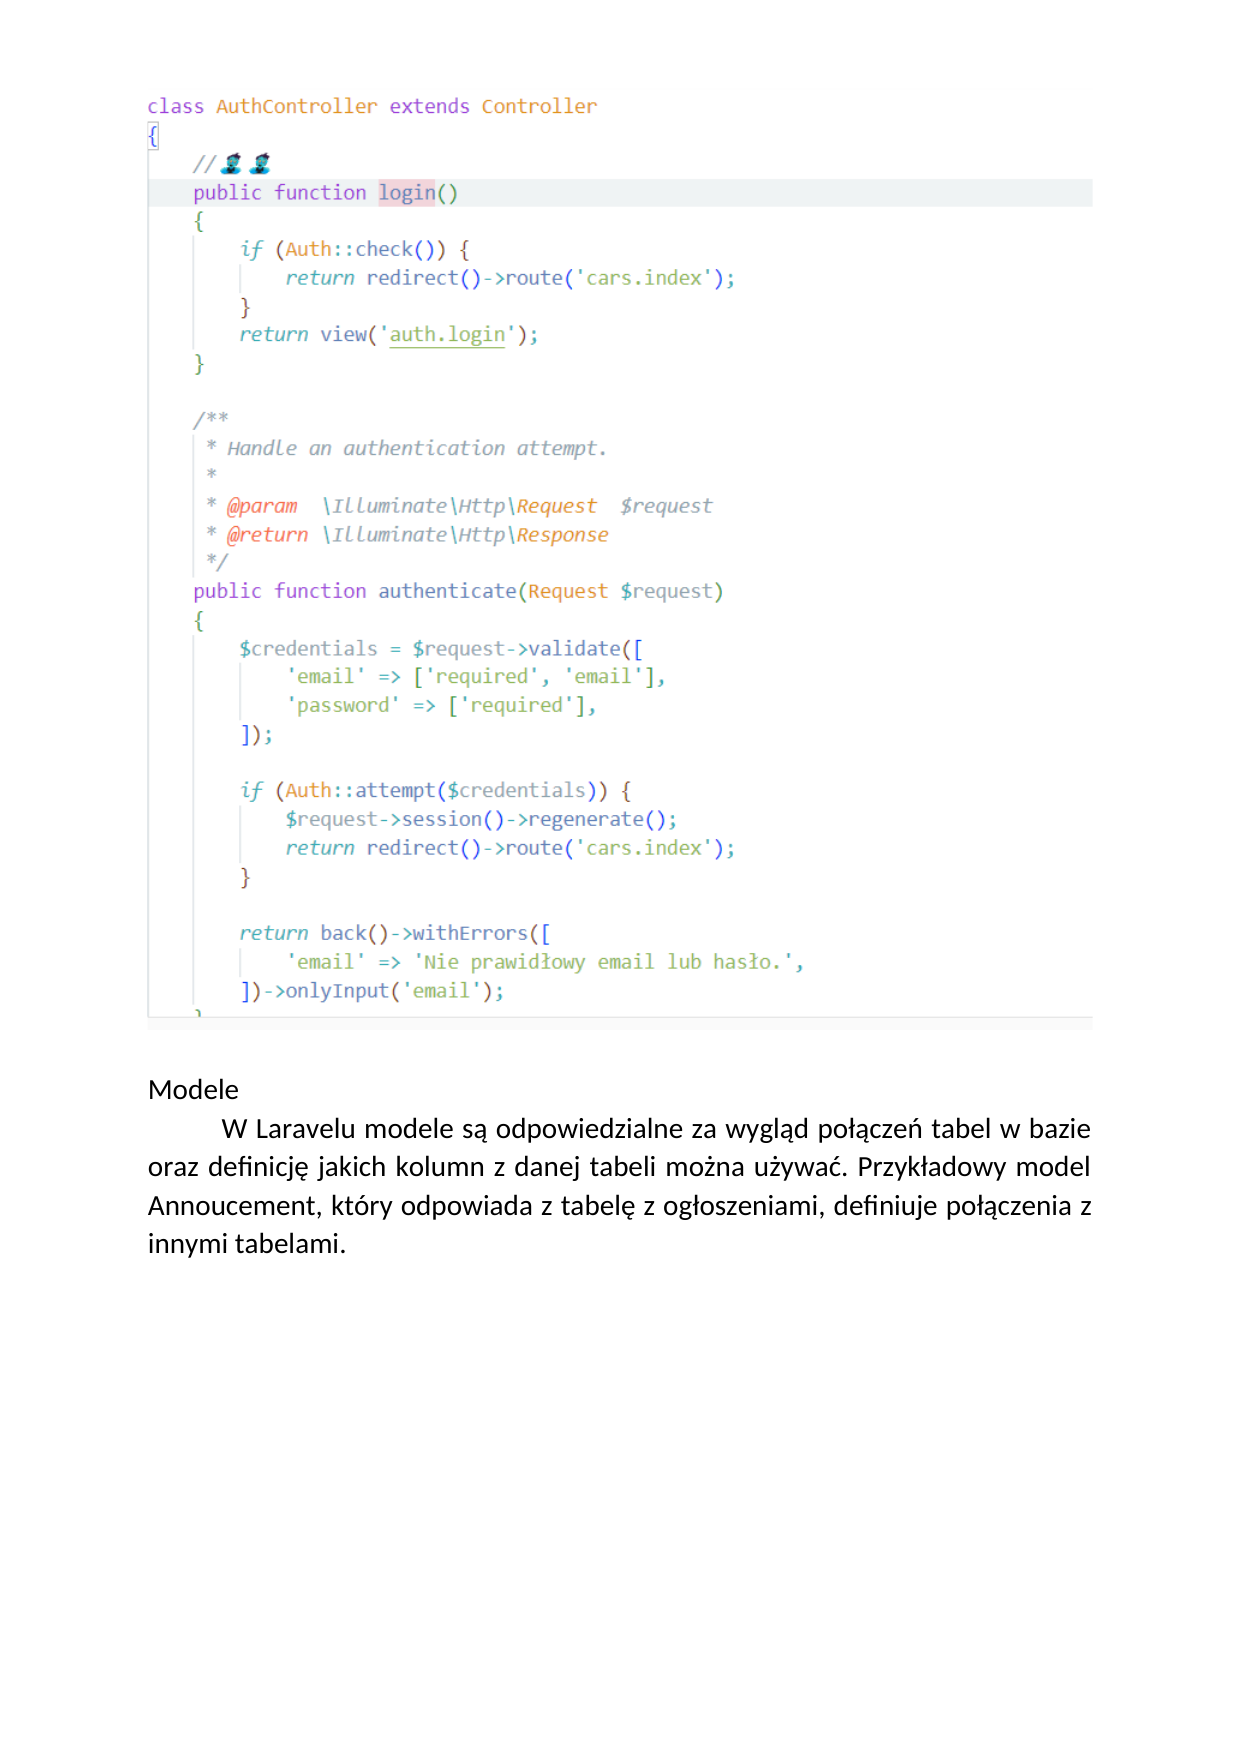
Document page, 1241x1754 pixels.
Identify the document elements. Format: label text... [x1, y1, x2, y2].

list W Laravelu modele są odpowiedzialne za wygląd połączeń tabel w bazie oraz definicję jakich kolumn z danej tabeli można używać. Przykładowy model Annoucement, który odpowiada z tabelę z ogłoszeniami, definiuje połączenia z innymi tabelami. [148, 1110, 1093, 1261]
list Modele [148, 1071, 1093, 1107]
picture [147, 88, 1093, 1030]
